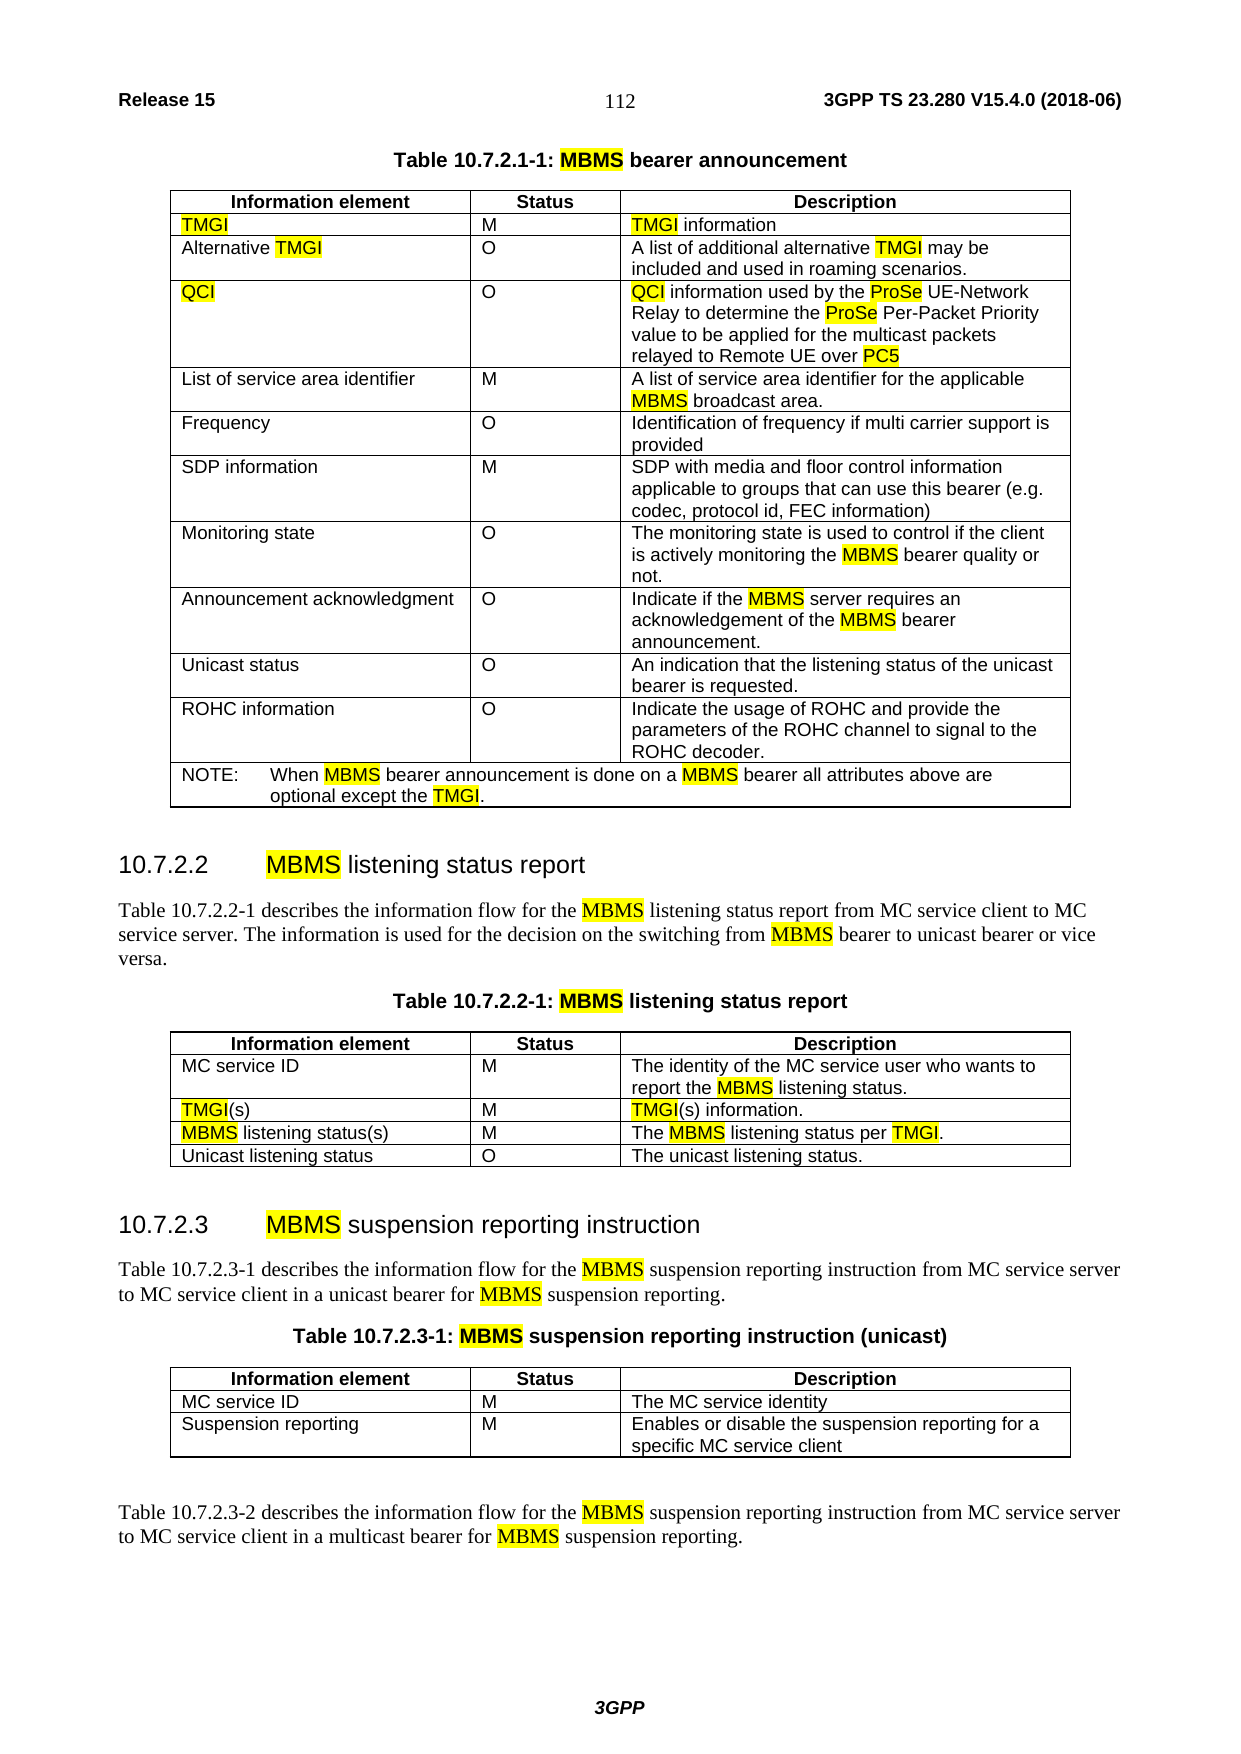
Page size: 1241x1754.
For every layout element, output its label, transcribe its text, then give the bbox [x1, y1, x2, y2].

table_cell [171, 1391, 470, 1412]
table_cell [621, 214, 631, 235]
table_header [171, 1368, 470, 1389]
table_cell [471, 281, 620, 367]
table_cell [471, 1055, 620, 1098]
subtitle 10.7.2.3 MBMS suspension reporting instruction [118, 1210, 266, 1239]
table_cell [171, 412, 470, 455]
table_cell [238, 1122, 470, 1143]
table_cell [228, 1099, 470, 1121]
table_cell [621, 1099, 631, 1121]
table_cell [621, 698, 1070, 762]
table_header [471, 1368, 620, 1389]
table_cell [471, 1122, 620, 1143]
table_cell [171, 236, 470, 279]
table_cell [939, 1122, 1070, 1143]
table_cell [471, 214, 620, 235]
text Table 10.7.2.2-1 describes the information flow for the MBMS listening status report from MC service client to MC service server. The information is used for the decision on the switching from MBMS bearer to unicast bearer or vice versa. [118, 898, 1122, 970]
subtitle 10.7.2.3 MBMS suspension reporting instruction [341, 1210, 1122, 1239]
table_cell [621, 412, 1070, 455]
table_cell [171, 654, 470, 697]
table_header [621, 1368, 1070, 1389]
text Table 10.7.2.3-1 describes the information flow for the MBMS suspension reporting instruction from MC service server to MC service client in a unicast bearer for MBMS suspension reporting. [118, 1257, 1122, 1306]
text Table 10.7.2.3-2 describes the information flow for the MBMS suspension reporting instruction from MC service server to MC service client in a multicast bearer for MBMS suspension reporting. [118, 1500, 1122, 1548]
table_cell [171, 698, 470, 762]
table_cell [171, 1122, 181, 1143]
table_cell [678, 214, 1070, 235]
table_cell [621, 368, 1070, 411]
text Table 10.7.2.2-1: MBMS listening status report [623, 989, 1122, 1013]
text Table 10.7.2.1-1: MBMS bearer announcement [118, 147, 1122, 171]
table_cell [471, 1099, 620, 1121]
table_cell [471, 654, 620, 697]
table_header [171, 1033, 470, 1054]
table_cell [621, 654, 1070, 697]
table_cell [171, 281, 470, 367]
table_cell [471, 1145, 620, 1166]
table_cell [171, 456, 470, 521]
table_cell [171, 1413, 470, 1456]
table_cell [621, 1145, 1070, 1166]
text Table 10.7.2.3-1: MBMS suspension reporting instruction (unicast) [118, 1324, 459, 1348]
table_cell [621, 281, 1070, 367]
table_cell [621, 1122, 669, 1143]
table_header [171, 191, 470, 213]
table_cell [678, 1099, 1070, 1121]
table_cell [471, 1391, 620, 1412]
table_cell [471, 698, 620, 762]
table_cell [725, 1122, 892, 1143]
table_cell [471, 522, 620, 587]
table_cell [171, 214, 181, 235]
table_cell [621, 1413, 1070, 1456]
text Table 10.7.2.3-1: MBMS suspension reporting instruction (unicast) [523, 1324, 1122, 1348]
subtitle 10.7.2.2 MBMS listening status report [118, 850, 266, 879]
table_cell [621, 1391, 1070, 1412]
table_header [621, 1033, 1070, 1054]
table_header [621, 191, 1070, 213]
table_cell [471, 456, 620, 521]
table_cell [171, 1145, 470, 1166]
text Table 10.7.2.2-1: MBMS listening status report [118, 989, 559, 1013]
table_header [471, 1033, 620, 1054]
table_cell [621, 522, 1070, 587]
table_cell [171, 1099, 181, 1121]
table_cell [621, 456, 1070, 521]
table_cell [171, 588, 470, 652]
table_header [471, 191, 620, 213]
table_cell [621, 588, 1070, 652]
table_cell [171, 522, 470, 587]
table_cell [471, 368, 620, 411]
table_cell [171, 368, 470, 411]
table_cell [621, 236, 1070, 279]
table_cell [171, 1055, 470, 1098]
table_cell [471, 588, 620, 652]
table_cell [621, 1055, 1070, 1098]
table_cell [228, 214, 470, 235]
subtitle 10.7.2.2 MBMS listening status report [341, 850, 1122, 879]
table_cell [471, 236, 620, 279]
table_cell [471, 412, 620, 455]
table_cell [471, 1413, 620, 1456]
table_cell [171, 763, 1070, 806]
